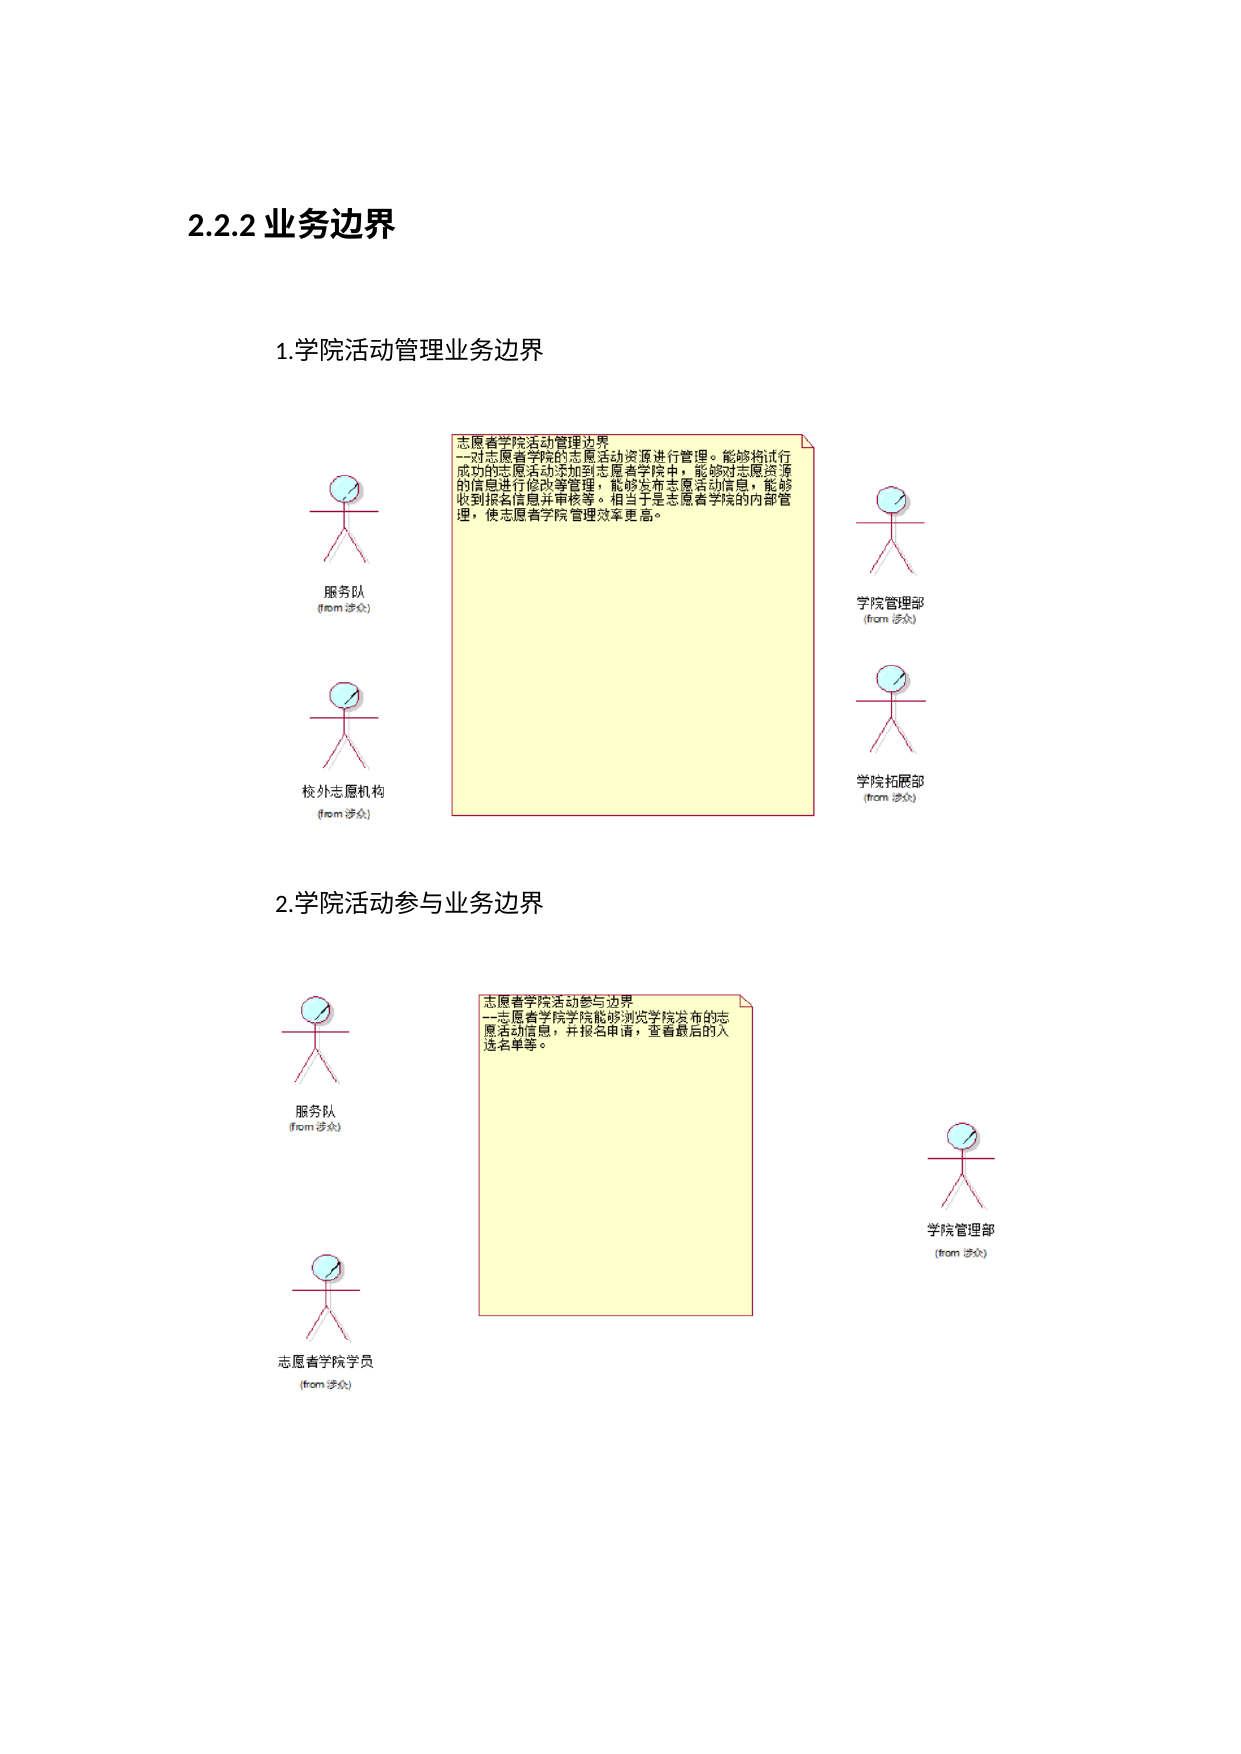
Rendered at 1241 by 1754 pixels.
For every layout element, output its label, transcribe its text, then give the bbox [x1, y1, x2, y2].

picture [275, 381, 960, 855]
picture [231, 948, 1035, 1440]
text 1.学院活动管理业务边界 [187, 316, 1053, 381]
text 2.学院活动参与业务边界 [187, 869, 1053, 934]
subtitle 2.2.2 业务边界 [187, 189, 1053, 254]
